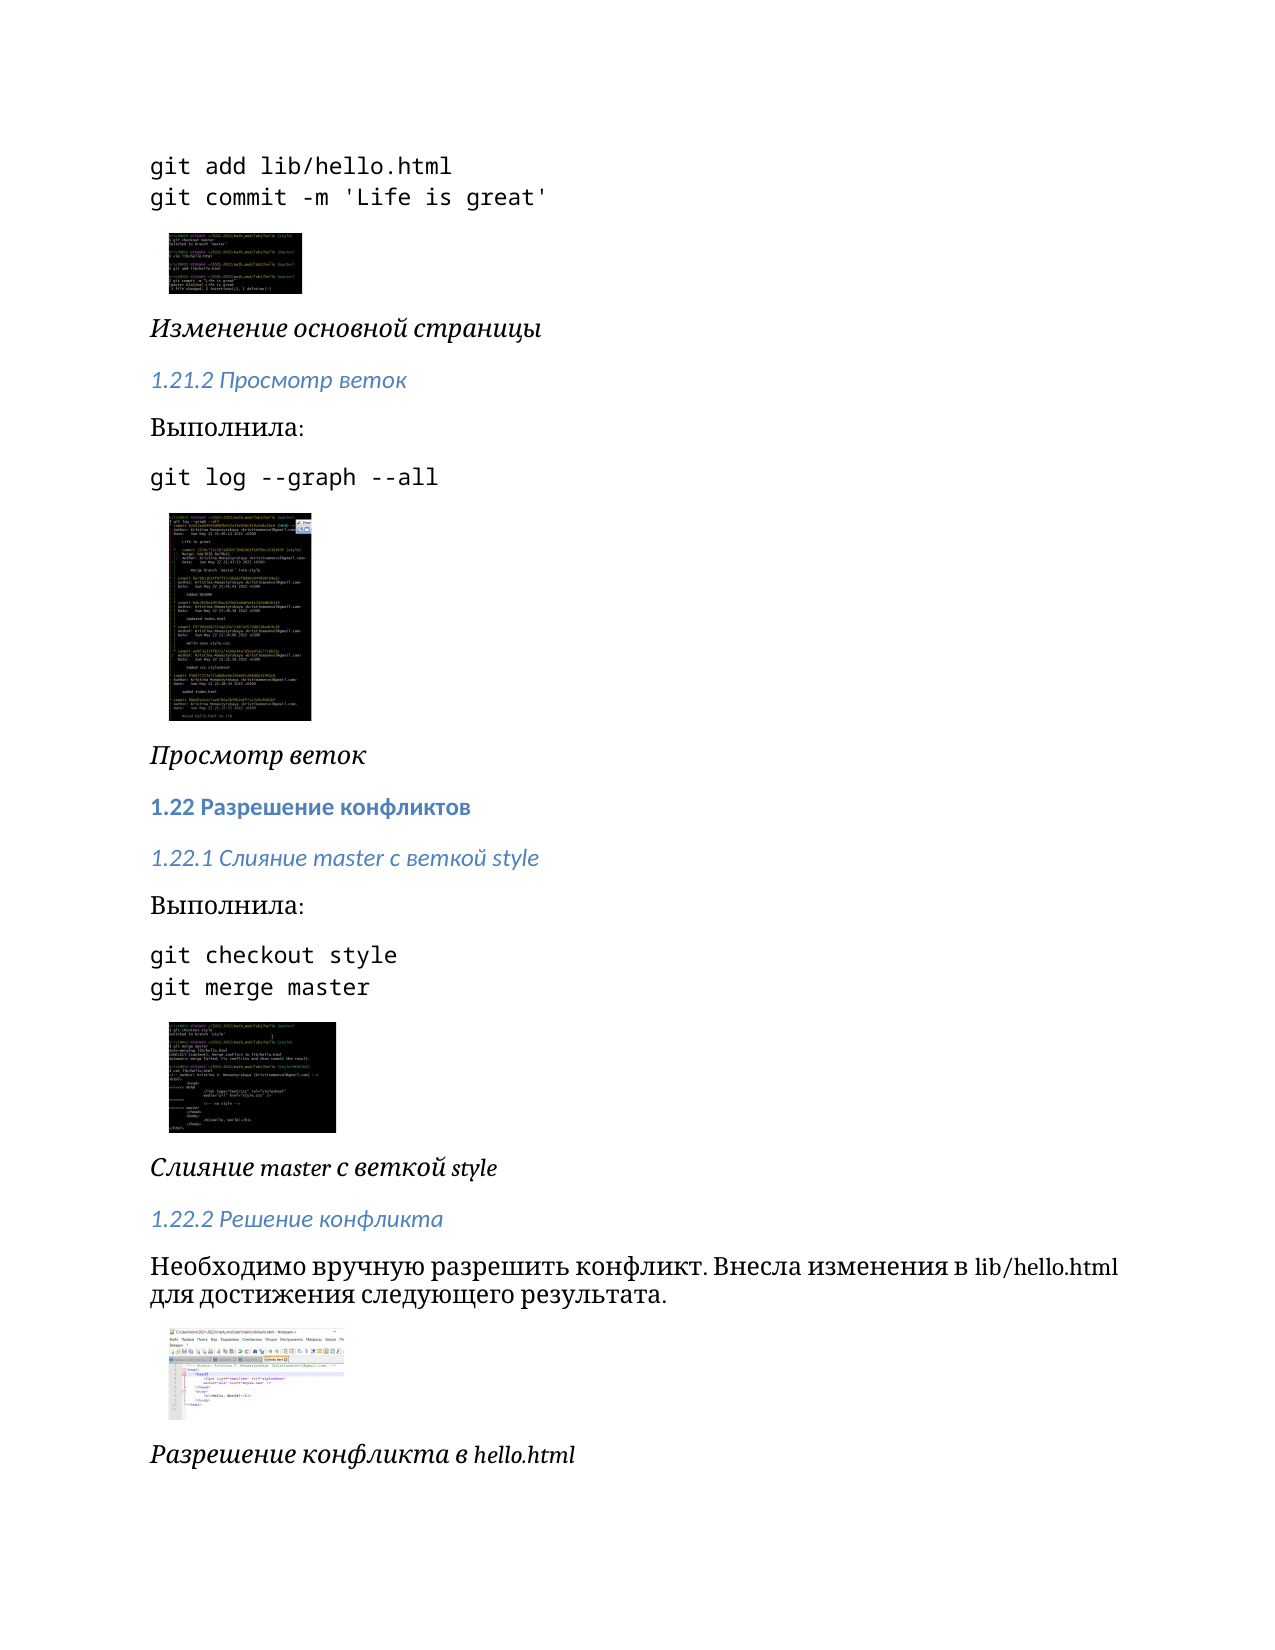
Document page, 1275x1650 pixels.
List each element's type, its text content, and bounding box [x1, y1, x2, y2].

text Слияние master с веткой style [150, 1153, 1125, 1182]
subtitle 1.21.2 Просмотр веток [150, 364, 1125, 395]
picture [168, 233, 303, 294]
picture [168, 1328, 345, 1420]
picture [168, 1022, 337, 1133]
subtitle 1.22.1 Слияние master с веткой style [150, 843, 1125, 873]
picture [168, 513, 312, 721]
text git add lib/hello.html git commit -m 'Life is great' [150, 150, 1125, 212]
text Разрешение конфликта в hello.html [150, 1441, 1125, 1469]
subtitle 1.22 Разрешение конфликтов [150, 791, 1125, 822]
text Выполнила: [150, 413, 1125, 442]
text Изменение основной страницы [150, 315, 1125, 343]
subtitle 1.22.2 Решение конфликта [150, 1203, 1125, 1234]
text git log --graph --all [150, 461, 1125, 492]
text Выполнила: [150, 892, 1125, 921]
text Просмотр веток [150, 742, 1125, 770]
text Необходимо вручную разрешить конфликт. Внесла изменения в lib/hello.html для достижения следующего результата. [150, 1252, 1125, 1310]
text git checkout style git merge master [150, 939, 1125, 1002]
